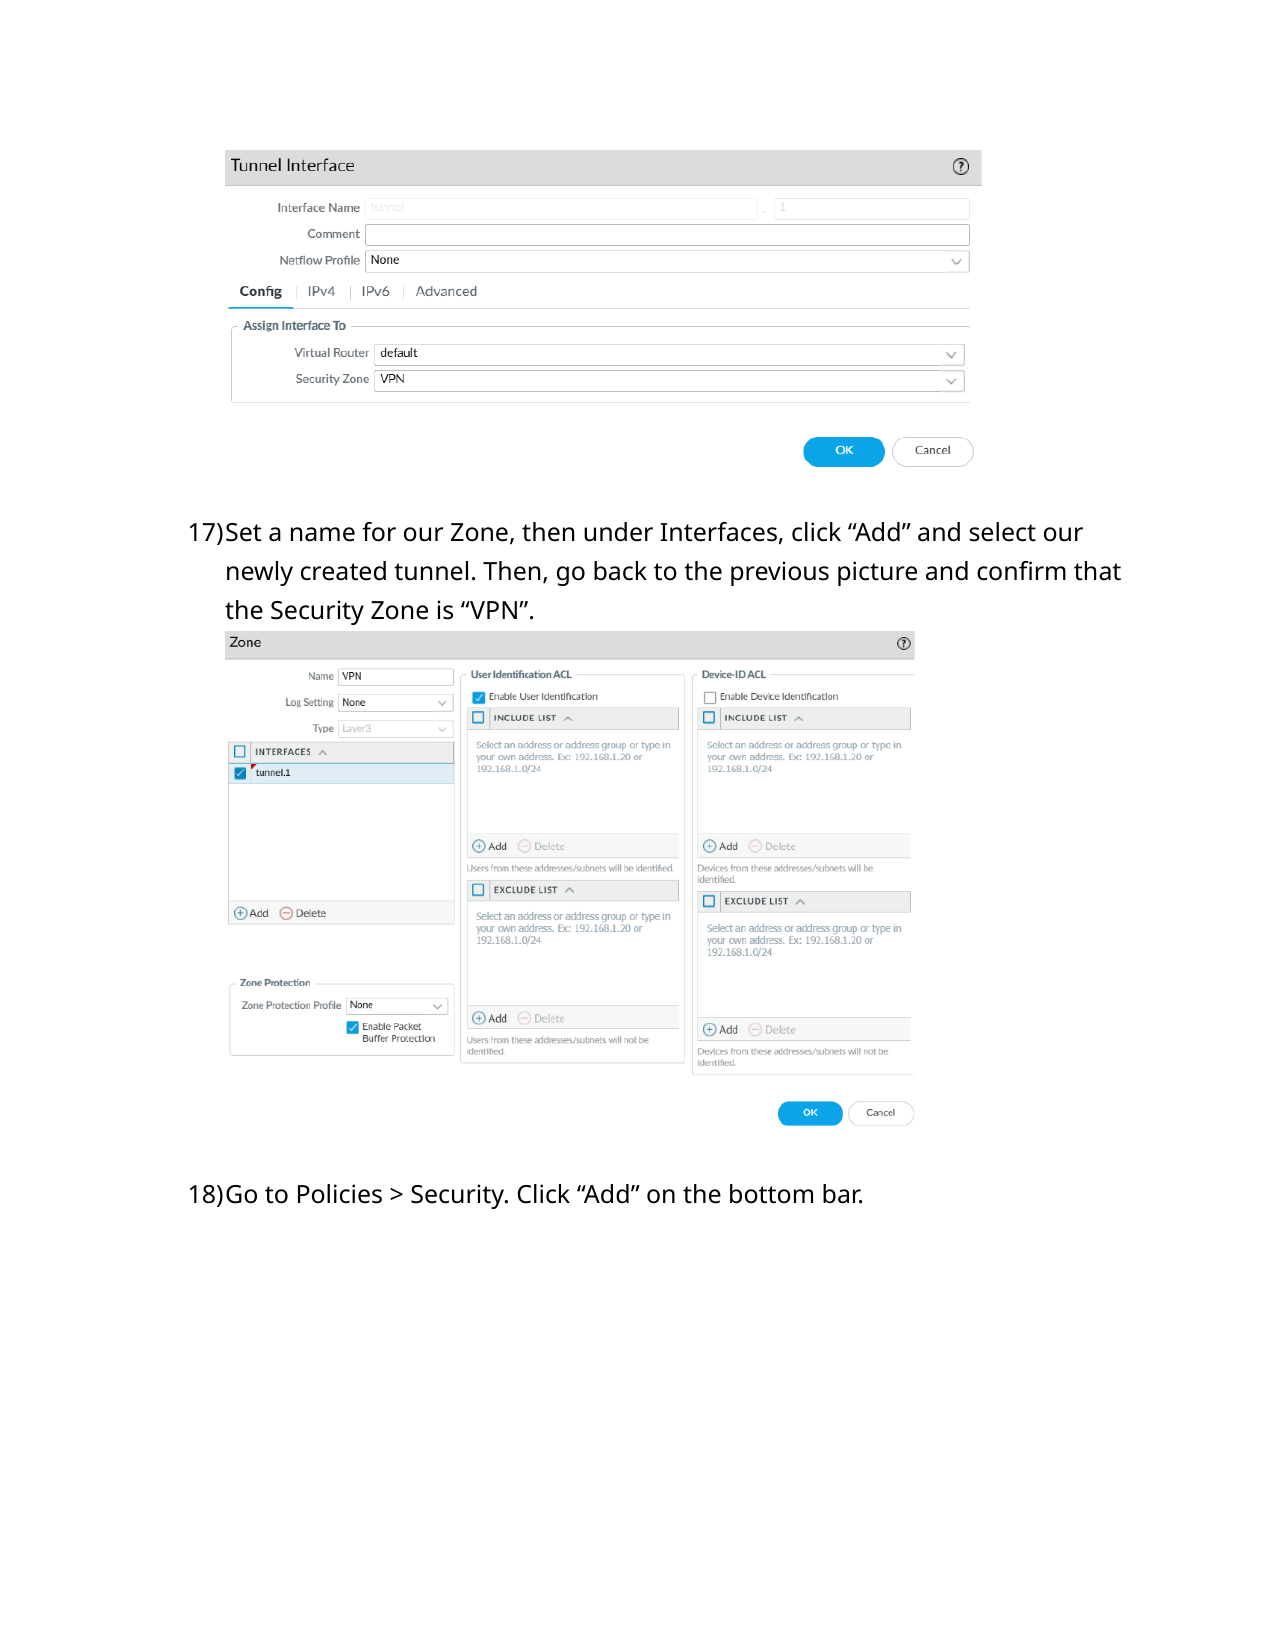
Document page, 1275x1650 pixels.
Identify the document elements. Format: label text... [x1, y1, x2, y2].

picture [225, 150, 982, 475]
picture [225, 631, 915, 1138]
list Set a name for our Zone, then under Interfaces, click “Add” and select our newly created tunnel. Then, go back to the previous picture and confirm that the Security Zone is “VPN”. [187, 514, 1125, 627]
list Go to Policies > Security. Click “Add” on the bottom bar. [187, 1176, 1125, 1211]
